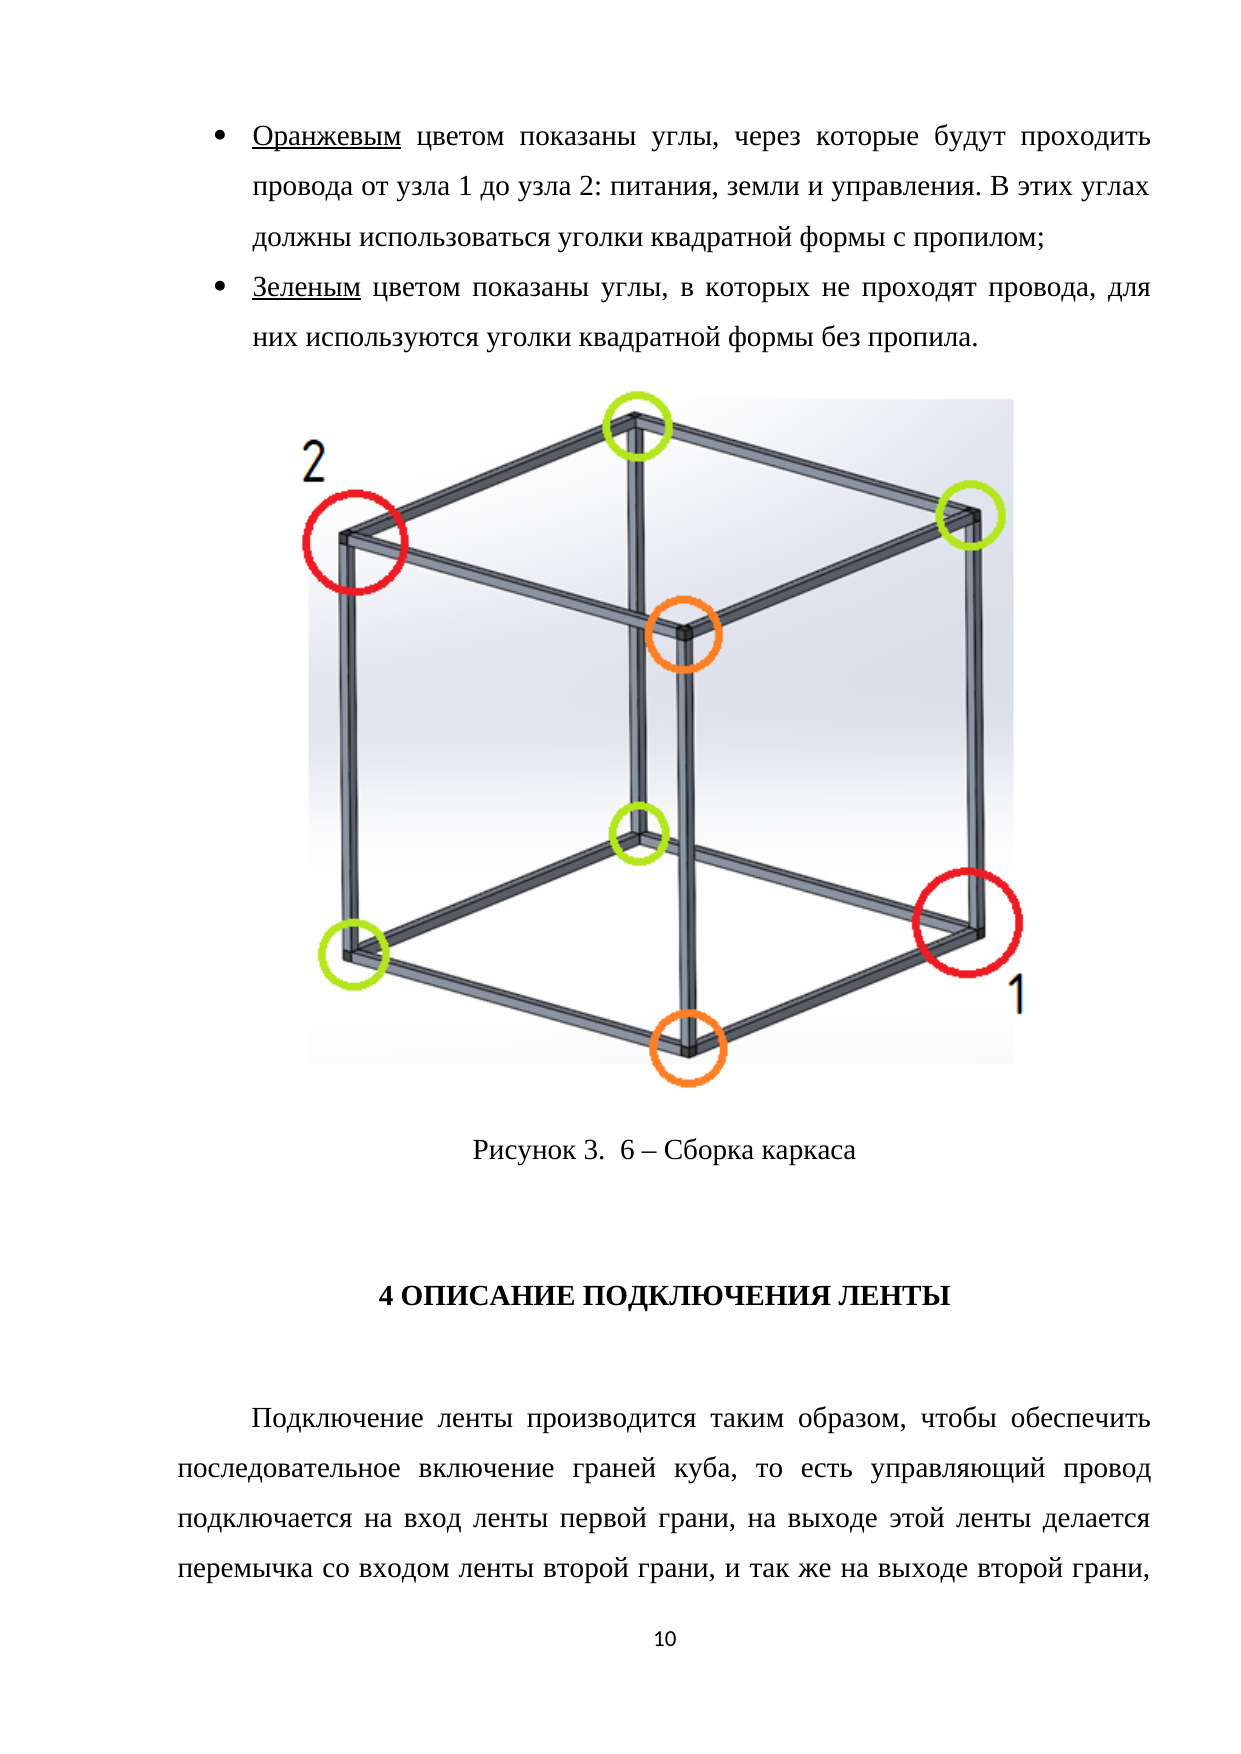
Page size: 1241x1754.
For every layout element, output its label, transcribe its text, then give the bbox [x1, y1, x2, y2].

text Рисунок 3. 6 – Сборка каркаса [177, 1132, 1152, 1165]
list Оранжевым цветом показаны углы, через которые будут проходить провода от узла 1 до узла 2: питания, земли и управления. В этих углах должны использоваться уголки квадратной формы с пропилом; [215, 118, 1152, 252]
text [177, 1400, 1152, 1584]
list Зеленым цветом показаны углы, в которых не проходят провода, для них используются уголки квадратной формы без пропила. [215, 269, 1152, 353]
subtitle 4 ОПИСАНИЕ ПОДКЛЮЧЕНИЯ ЛЕНТЫ [177, 1278, 1152, 1312]
picture [287, 390, 1042, 1097]
